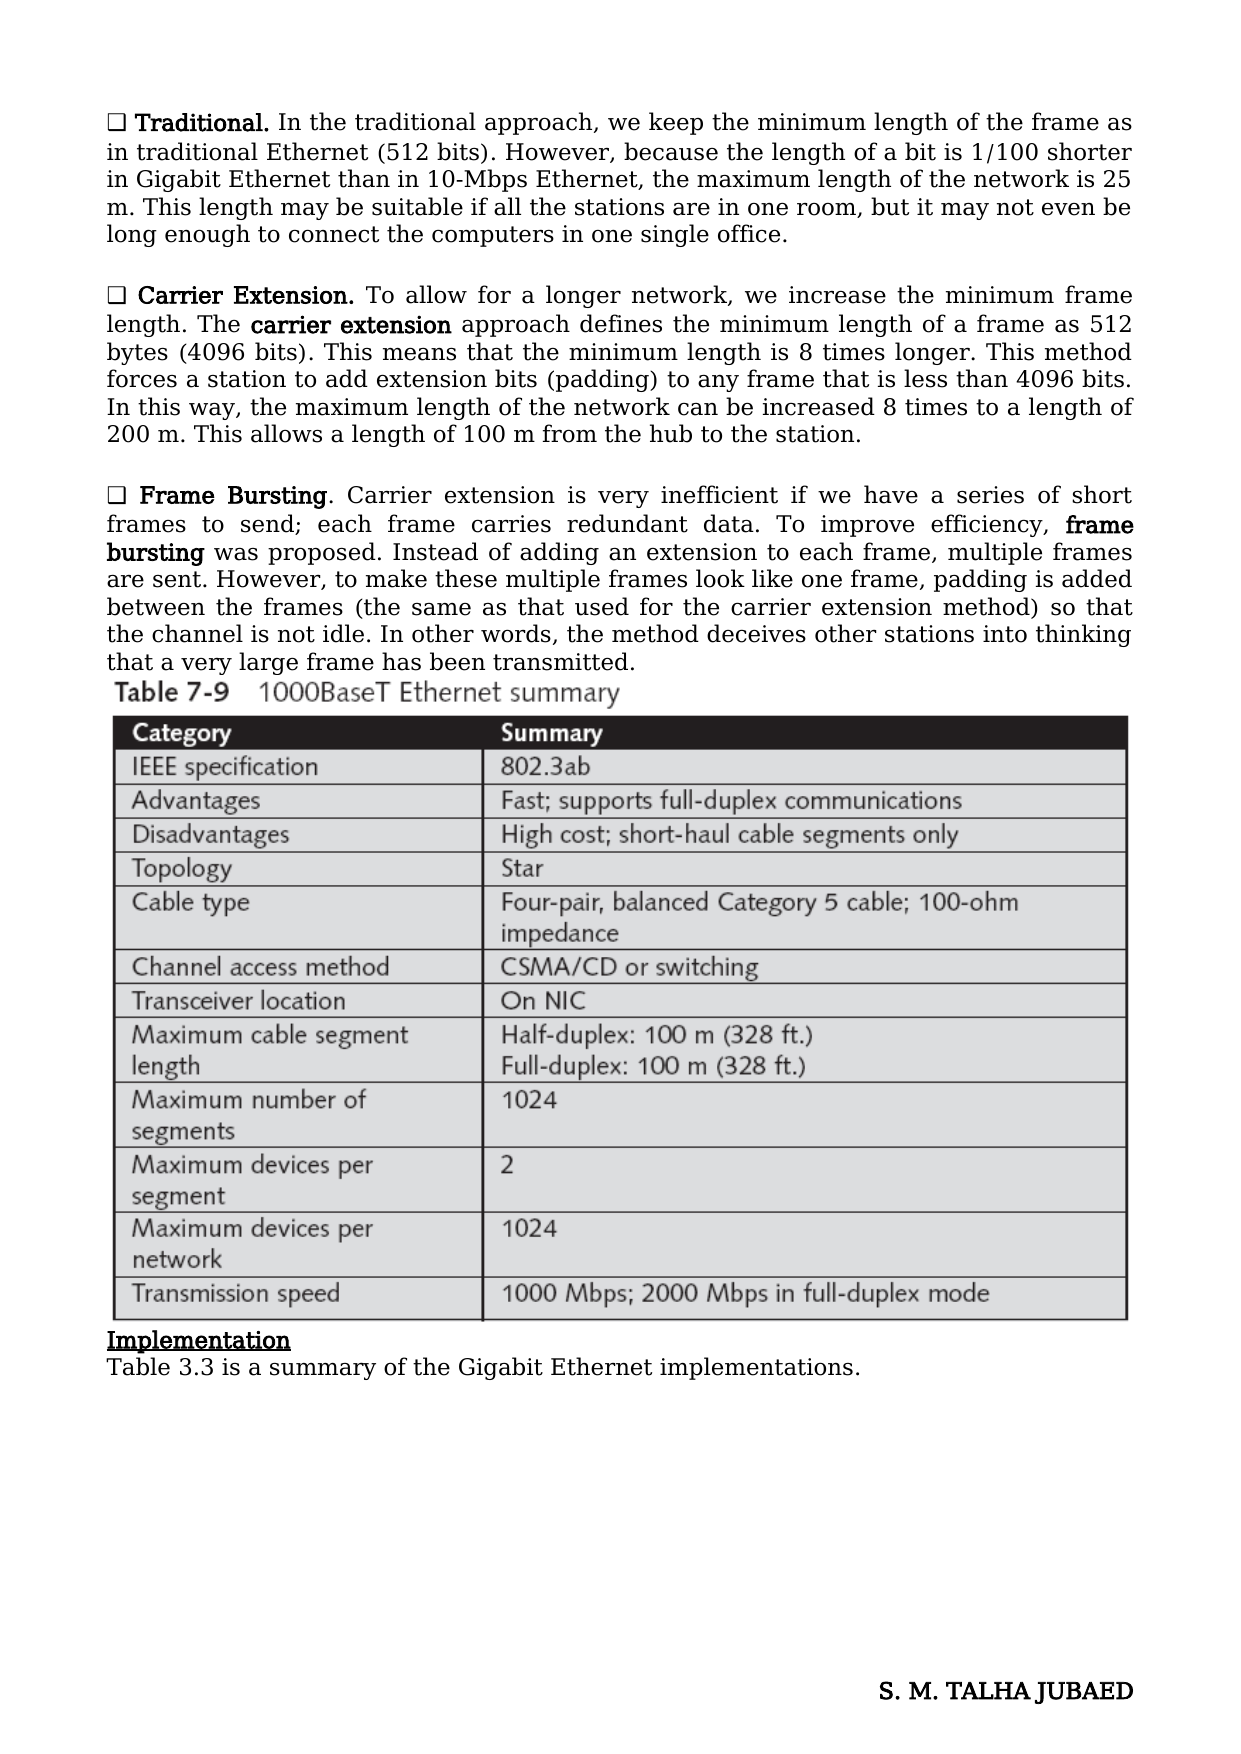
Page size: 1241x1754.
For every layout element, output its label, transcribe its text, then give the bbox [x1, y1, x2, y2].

picture [106, 675, 1134, 1326]
text Implementation [106, 1326, 1134, 1353]
text ❑ Traditional. In the traditional approach, we keep the minimum length of the frame as in traditional Ethernet (512 bits). However, because the length of a bit is 1/100 shorter in Gigabit Ethernet than in 10-Mbps Ethernet, the maximum length of the network is 25 m. This length may be suitable if all the stations are in one room, but it may not even be long enough to connect the computers in one single office. [106, 106, 1134, 248]
text ❑ Carrier Extension. To allow for a longer network, we increase the minimum frame length. The carrier extension approach defines the minimum length of a frame as 512 bytes (4096 bits). This means that the minimum length is 8 times longer. This method forces a station to add extension bits (padding) to any frame that is less than 4096 bits. In this way, the maximum length of the network can be increased 8 times to a length of 200 m. This allows a length of 100 m from the hub to the station. [106, 279, 1134, 448]
text Table 3.3 is a summary of the Gigabit Ethernet implementations. [106, 1353, 1134, 1380]
text ❑ Frame Bursting. Carrier extension is very inefficient if we have a series of short frames to send; each frame carries redundant data. To improve efficiency, frame bursting was proposed. Instead of adding an extension to each frame, multiple frames are sent. However, to make these multiple frames look like one frame, padding is added between the frames (the same as that used for the carrier extension method) so that the channel is not idle. In other words, the method deceives other stations into thinking that a very large frame has been transmitted. [106, 479, 1134, 675]
